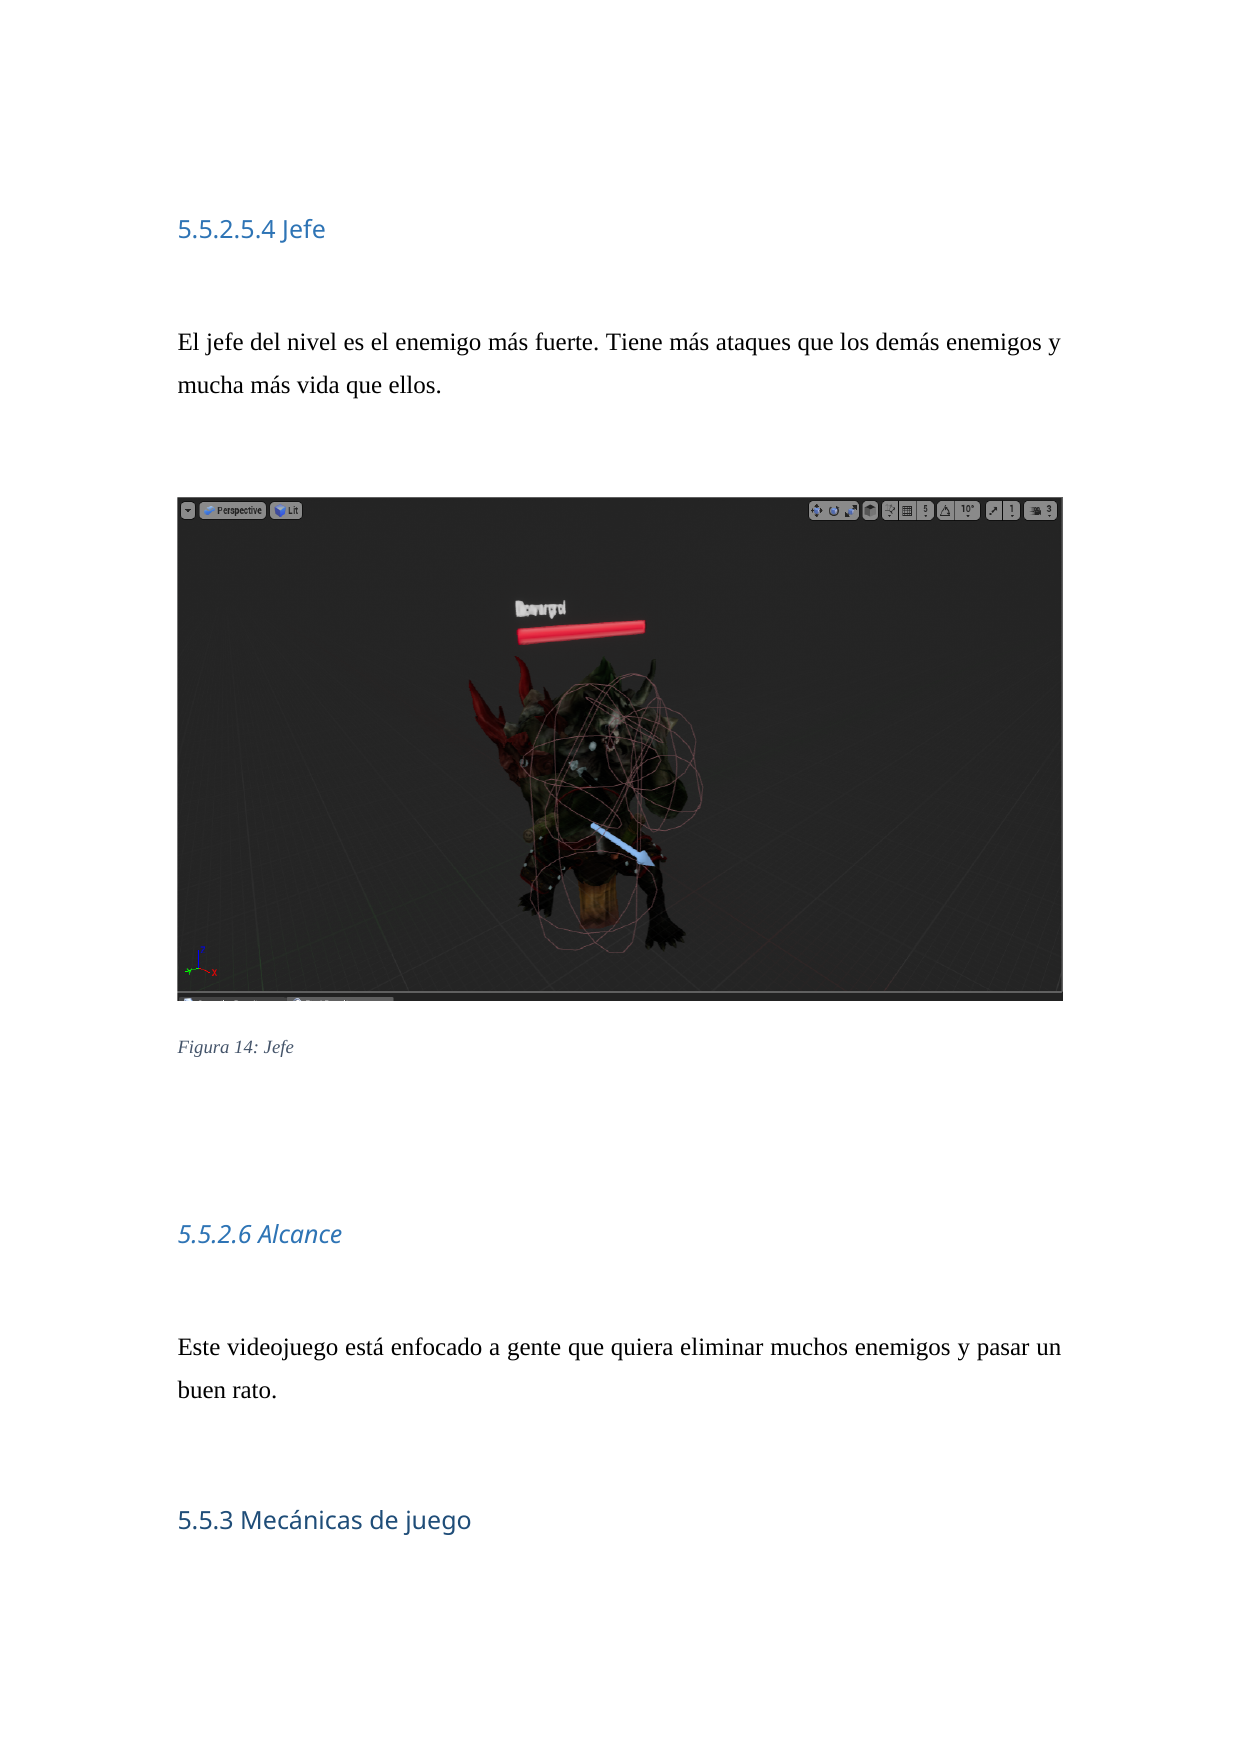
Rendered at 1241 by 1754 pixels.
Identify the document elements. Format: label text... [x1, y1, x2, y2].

subtitle 5.5.2.5.4 Jefe [177, 212, 1063, 246]
subtitle 5.5.2.6 Alcance [177, 1217, 1063, 1251]
text El jefe del nivel es el enemigo más fuerte. Tiene más ataques que los demás enemigos y mucha más vida que ellos. [177, 327, 1063, 398]
text Figura 14: Jefe [177, 1036, 1063, 1057]
text Este videojuego está enfocado a gente que quiera eliminar muchos enemigos y pasar un buen rato. [177, 1332, 1063, 1404]
subtitle 5.5.3 Mecánicas de juego [177, 1503, 1063, 1537]
picture [177, 497, 1063, 1001]
